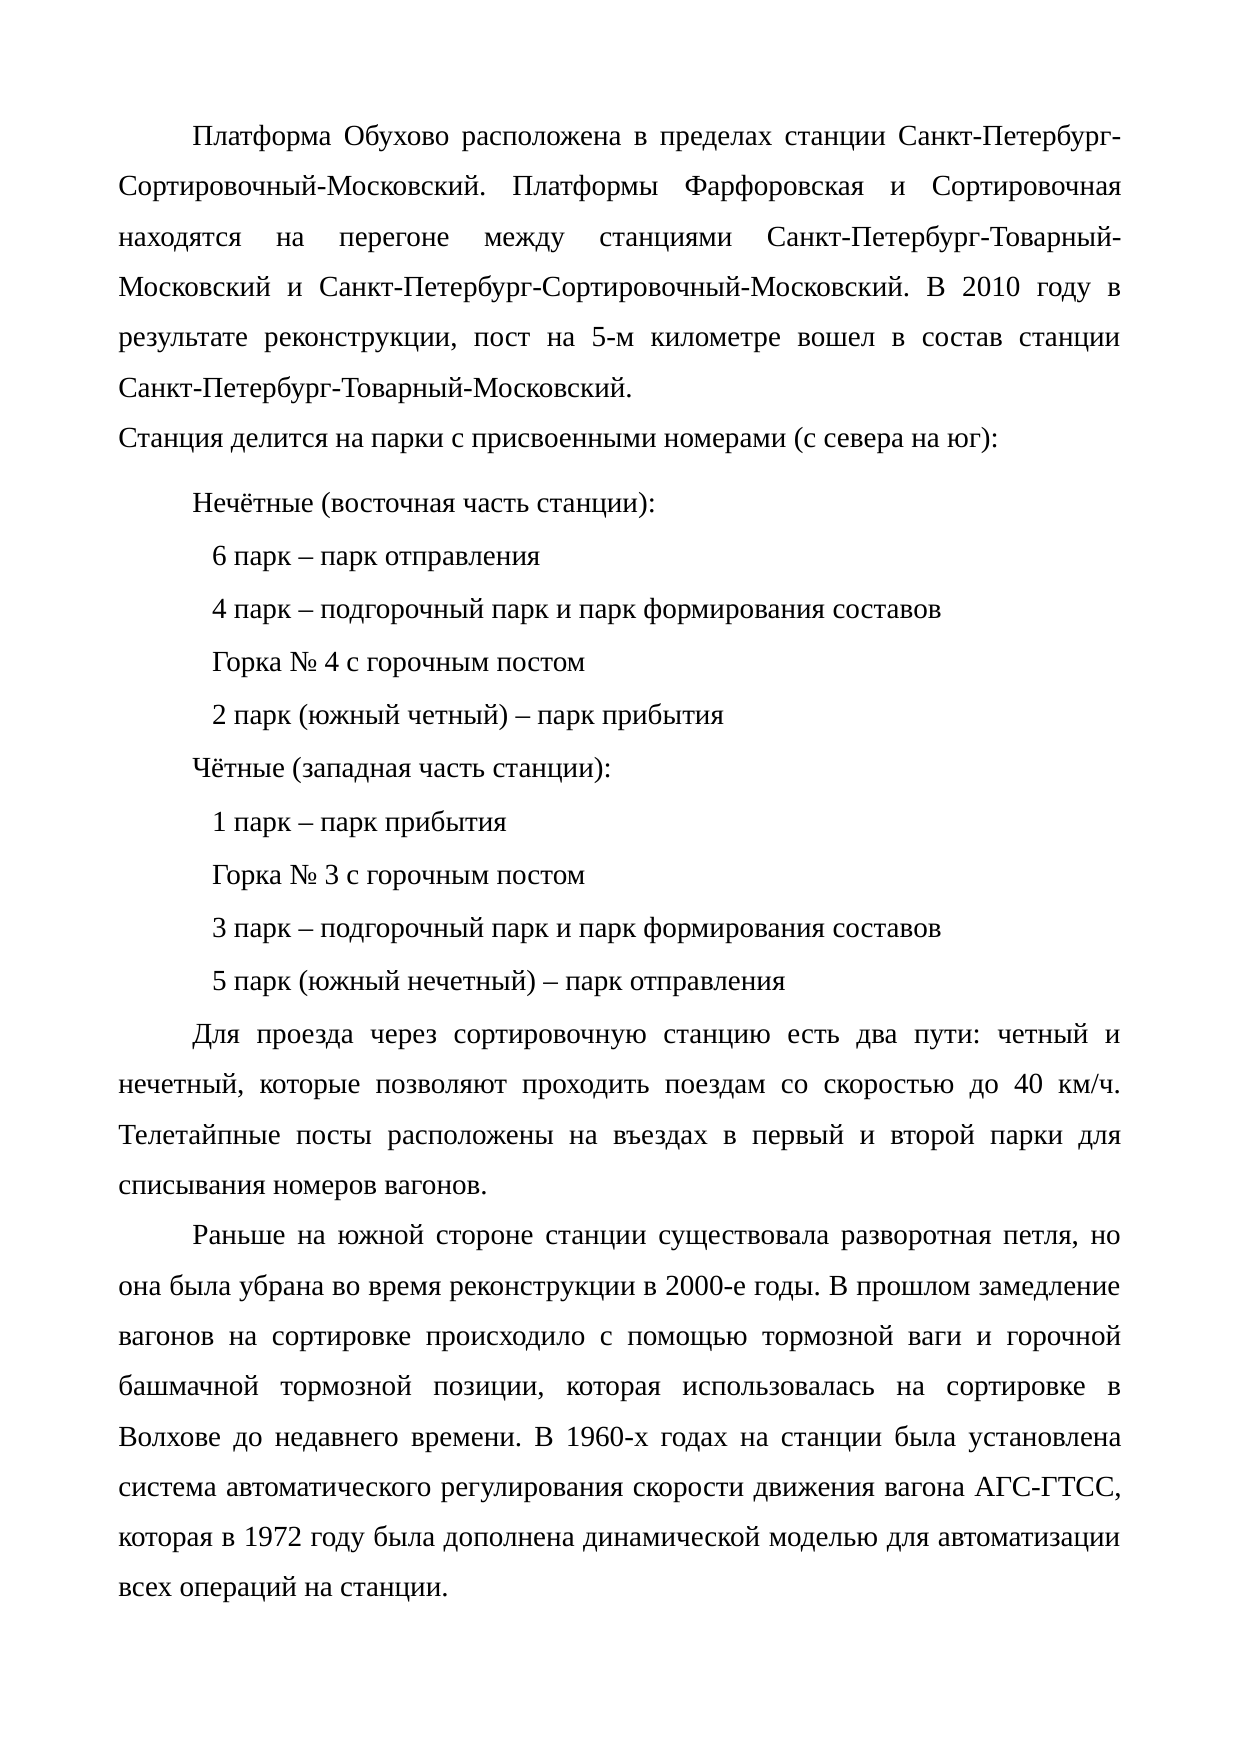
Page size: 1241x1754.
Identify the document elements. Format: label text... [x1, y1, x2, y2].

text Для проезда через сортировочную станцию есть два пути: четный и нечетный, которые позволяют проходить поездам со скоростью до 40 км/ч. Телетайпные посты расположены на въездах в первый и второй парки для списывания номеров вагонов. [118, 1016, 1122, 1201]
text 5 парк (южный нечетный) – парк отправления [118, 963, 1122, 997]
text 4 парк – подгорочный парк и парк формирования составов [118, 591, 1122, 625]
text Раньше на южной стороне станции существовала разворотная петля, но она была убрана во время реконструкции в 2000-е годы. В прошлом замедление вагонов на сортировке происходило с помощью тормозной ваги и горочной башмачной тормозной позиции, которая использовалась на сортировке в Волхове до недавнего времени. В 1960-х годах на станции была установлена система автоматического регулирования скорости движения вагона АГС-ГТСС, которая в 1972 году была дополнена динамической моделью для автоматизации всех операций на станции. [118, 1217, 1122, 1603]
text Горка № 3 с горочным постом [118, 857, 1122, 890]
text Станция делится на парки с присвоенными номерами (с севера на юг): [118, 420, 1122, 453]
text Нечётные (восточная часть станции): [118, 485, 1122, 518]
text 1 парк – парк прибытия [118, 804, 1122, 837]
text Чётные (западная часть станции): [118, 751, 1122, 784]
text 2 парк (южный четный) – парк прибытия [118, 697, 1122, 731]
text Платформа Обухово расположена в пределах станции Санкт-Петербург-Сортировочный-Московский. Платформы Фарфоровская и Сортировочная находятся на перегоне между станциями Санкт-Петербург-Товарный-Московский и Санкт-Петербург-Сортировочный-Московский. В 2010 году в результате реконструкции, пост на 5-м километре вошел в состав станции Санкт-Петербург-Товарный-Московский. [118, 118, 1122, 403]
text Горка № 4 с горочным постом [118, 644, 1122, 678]
text 3 парк – подгорочный парк и парк формирования составов [118, 910, 1122, 943]
text 6 парк – парк отправления [118, 538, 1122, 572]
